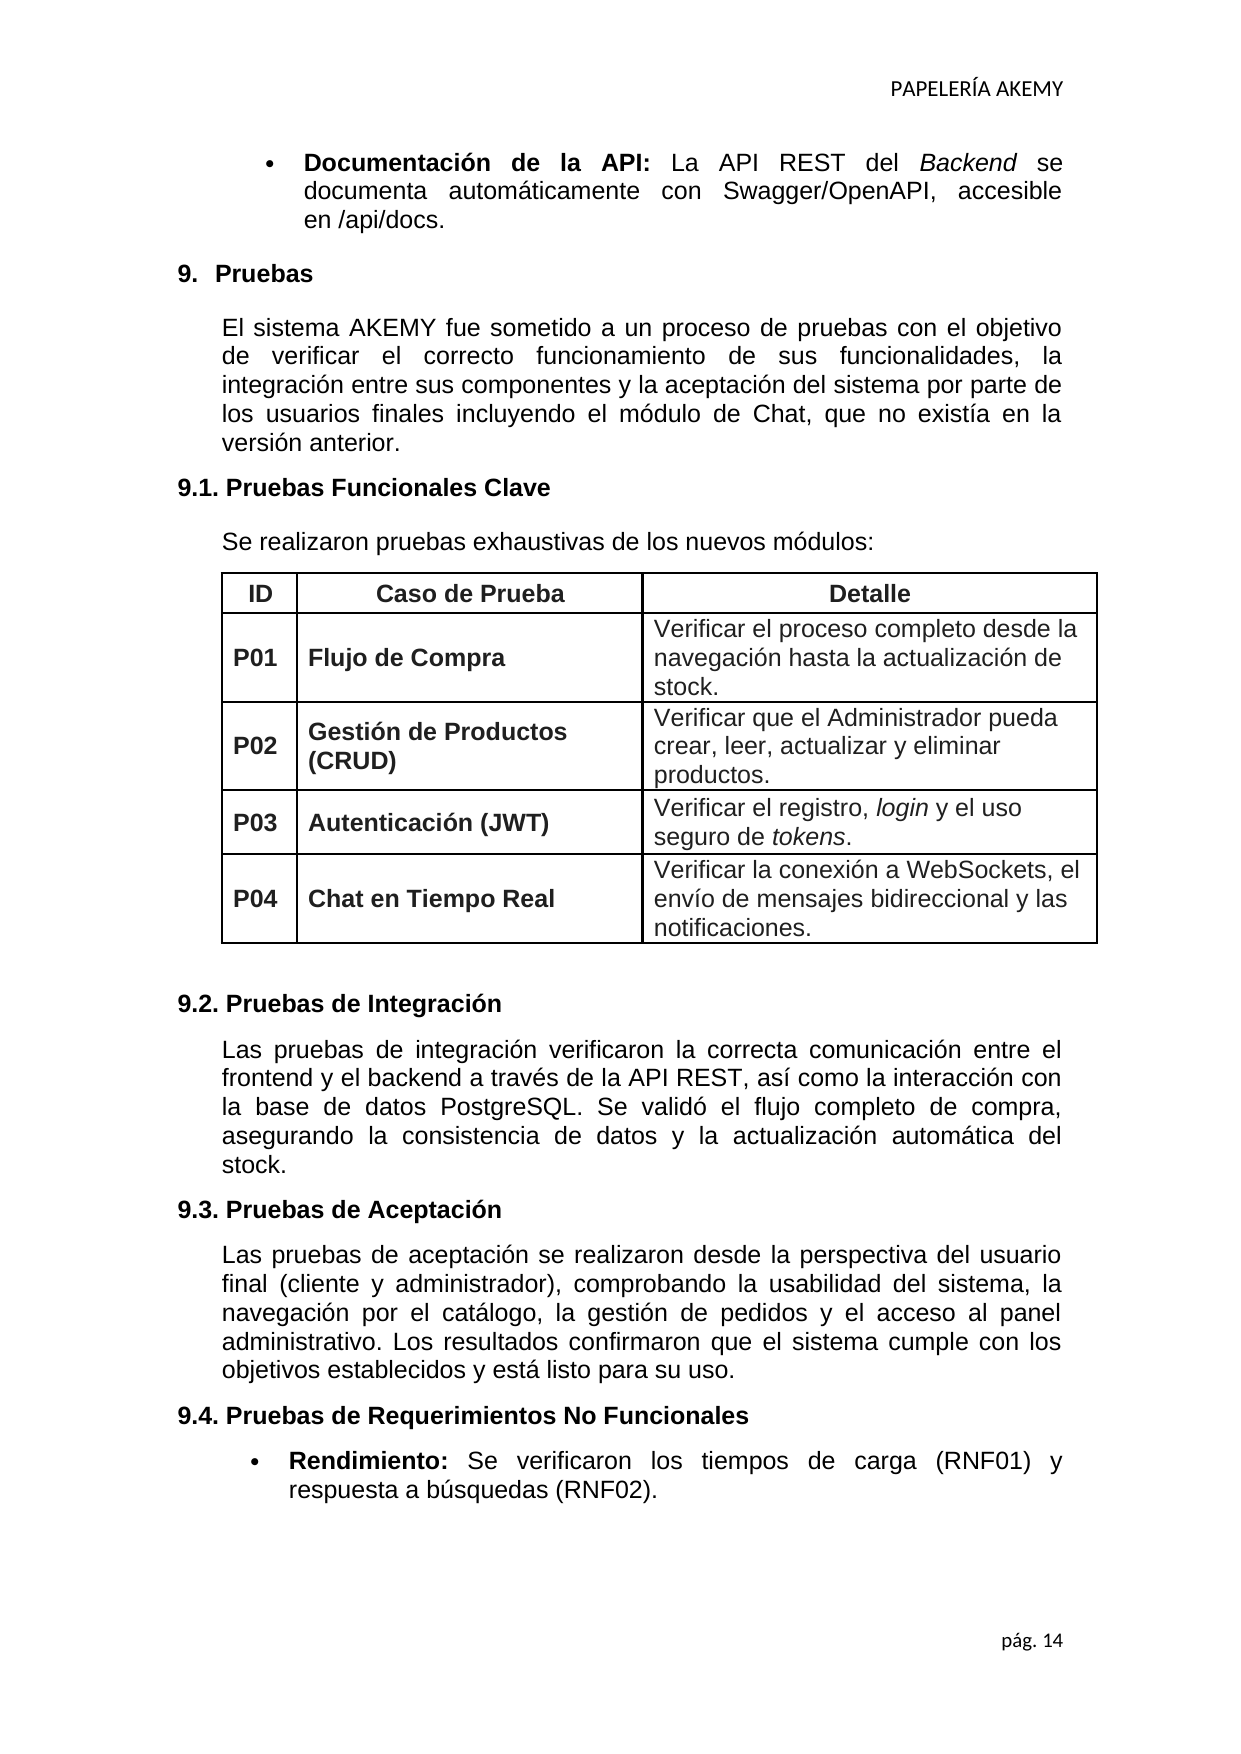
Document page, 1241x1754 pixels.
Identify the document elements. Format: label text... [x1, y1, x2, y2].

table_header Detalle [644, 574, 1096, 612]
table_cell P04 [223, 855, 296, 942]
table_cell P03 [223, 791, 296, 853]
table_header ID [223, 574, 296, 612]
text El sistema AKEMY fue sometido a un proceso de pruebas con el objetivo de verificar el correcto funcionamiento de sus funcionalidades, la integración entre sus componentes y la aceptación del sistema por parte de los usuarios finales incluyendo el módulo de Chat, que no existía en la versión anterior. [222, 313, 1063, 456]
text Las pruebas de aceptación se realizaron desde la perspectiva del usuario final (cliente y administrador), comprobando la usabilidad del sistema, la navegación por el catálogo, la gestión de pedidos y el acceso al panel administrativo. Los resultados confirmaron que el sistema cumple con los objetivos establecidos y está listo para su uso. [222, 1240, 1063, 1384]
text 9.4. Pruebas de Requerimientos No Funcionales [177, 1401, 1063, 1429]
text Las pruebas de integración verificaron la correcta comunicación entre el frontend y el backend a través de la API REST, así como la interacción con la base de datos PostgreSQL. Se validó el flujo completo de compra, asegurando la consistencia de datos y la actualización automática del stock. [222, 1034, 1063, 1178]
list Documentación de la API: La API REST del Backend se documenta automáticamente con Swagger/OpenAPI, accesible en /api/docs. [266, 148, 1063, 234]
table_cell P01 [223, 614, 296, 701]
table_header Caso de Prueba [298, 574, 641, 612]
text 9.2. Pruebas de Integración [177, 989, 1063, 1018]
table_cell Autenticación (JWT) [298, 791, 641, 853]
table_cell Verificar el registro, login y el uso seguro de tokens. [644, 791, 1096, 853]
text 9.3. Pruebas de Aceptación [177, 1195, 1063, 1224]
list Rendimiento: Se verificaron los tiempos de carga (RNF01) y respuesta a búsquedas (RNF02). [251, 1446, 1063, 1504]
table_cell Gestión de Productos (CRUD) [298, 703, 641, 789]
table_cell Verificar el proceso completo desde la navegación hasta la actualización de stock. [644, 614, 1096, 701]
text Se realizaron pruebas exhaustivas de los nuevos módulos: [222, 527, 1063, 556]
table_cell Chat en Tiempo Real [298, 855, 641, 942]
table_cell Verificar la conexión a WebSockets, el envío de mensajes bidireccional y las notificaciones. [644, 855, 1096, 942]
subtitle Pruebas [177, 259, 1063, 288]
subtitle 9.1. Pruebas Funcionales Clave [177, 473, 1063, 502]
table_cell Flujo de Compra [298, 614, 641, 701]
table_cell P02 [223, 703, 296, 789]
table_cell Verificar que el Administrador pueda crear, leer, actualizar y eliminar productos. [644, 703, 1096, 789]
